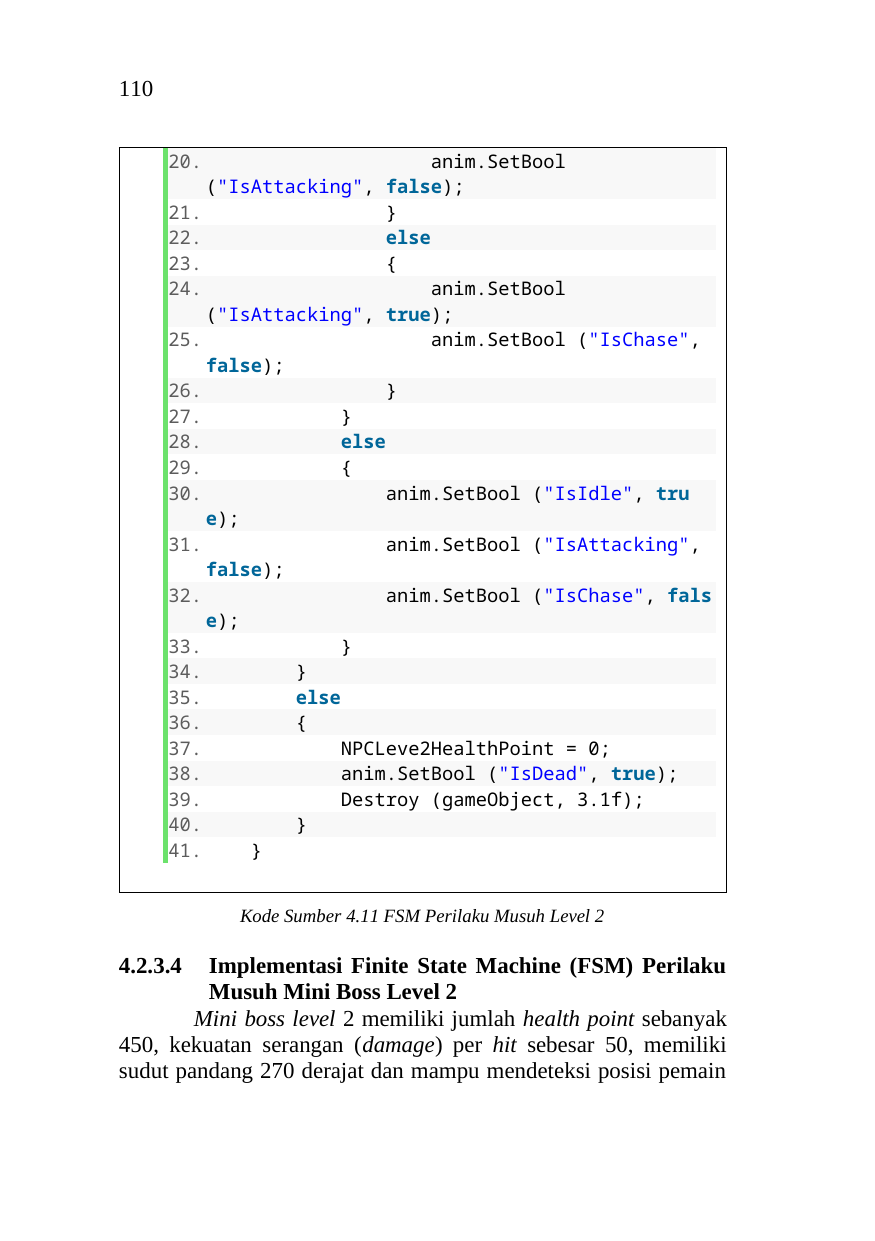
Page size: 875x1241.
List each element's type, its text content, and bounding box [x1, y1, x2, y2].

text Kode Sumber 4.11 FSM Perilaku Musuh Level 2 [119, 905, 727, 927]
subtitle Implementasi Finite State Machine (FSM) Perilaku Musuh Mini Boss Level 2 [119, 952, 727, 1005]
